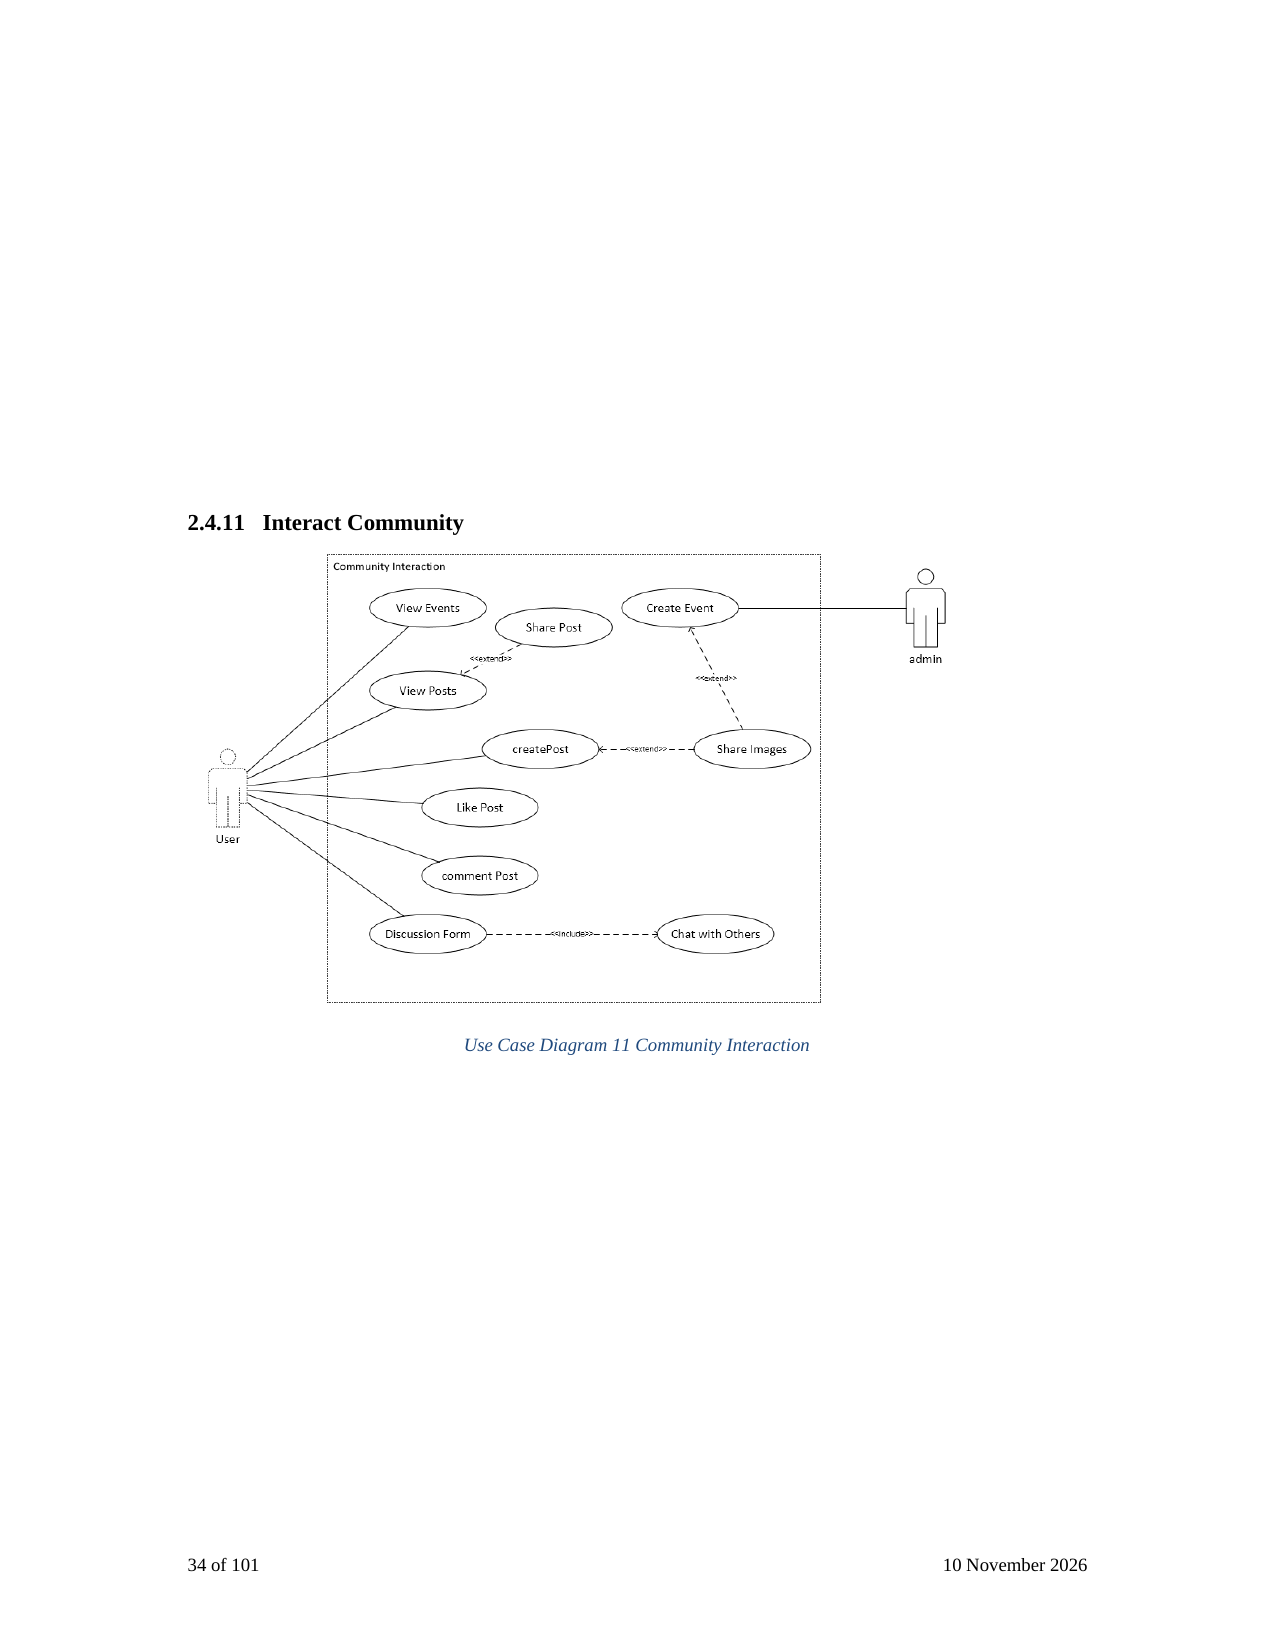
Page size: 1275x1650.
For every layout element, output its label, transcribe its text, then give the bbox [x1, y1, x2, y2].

subtitle Interact Community [187, 509, 1087, 536]
text Use Case Diagram 11 Community Interaction [187, 1034, 1087, 1056]
picture [187, 548, 961, 1010]
